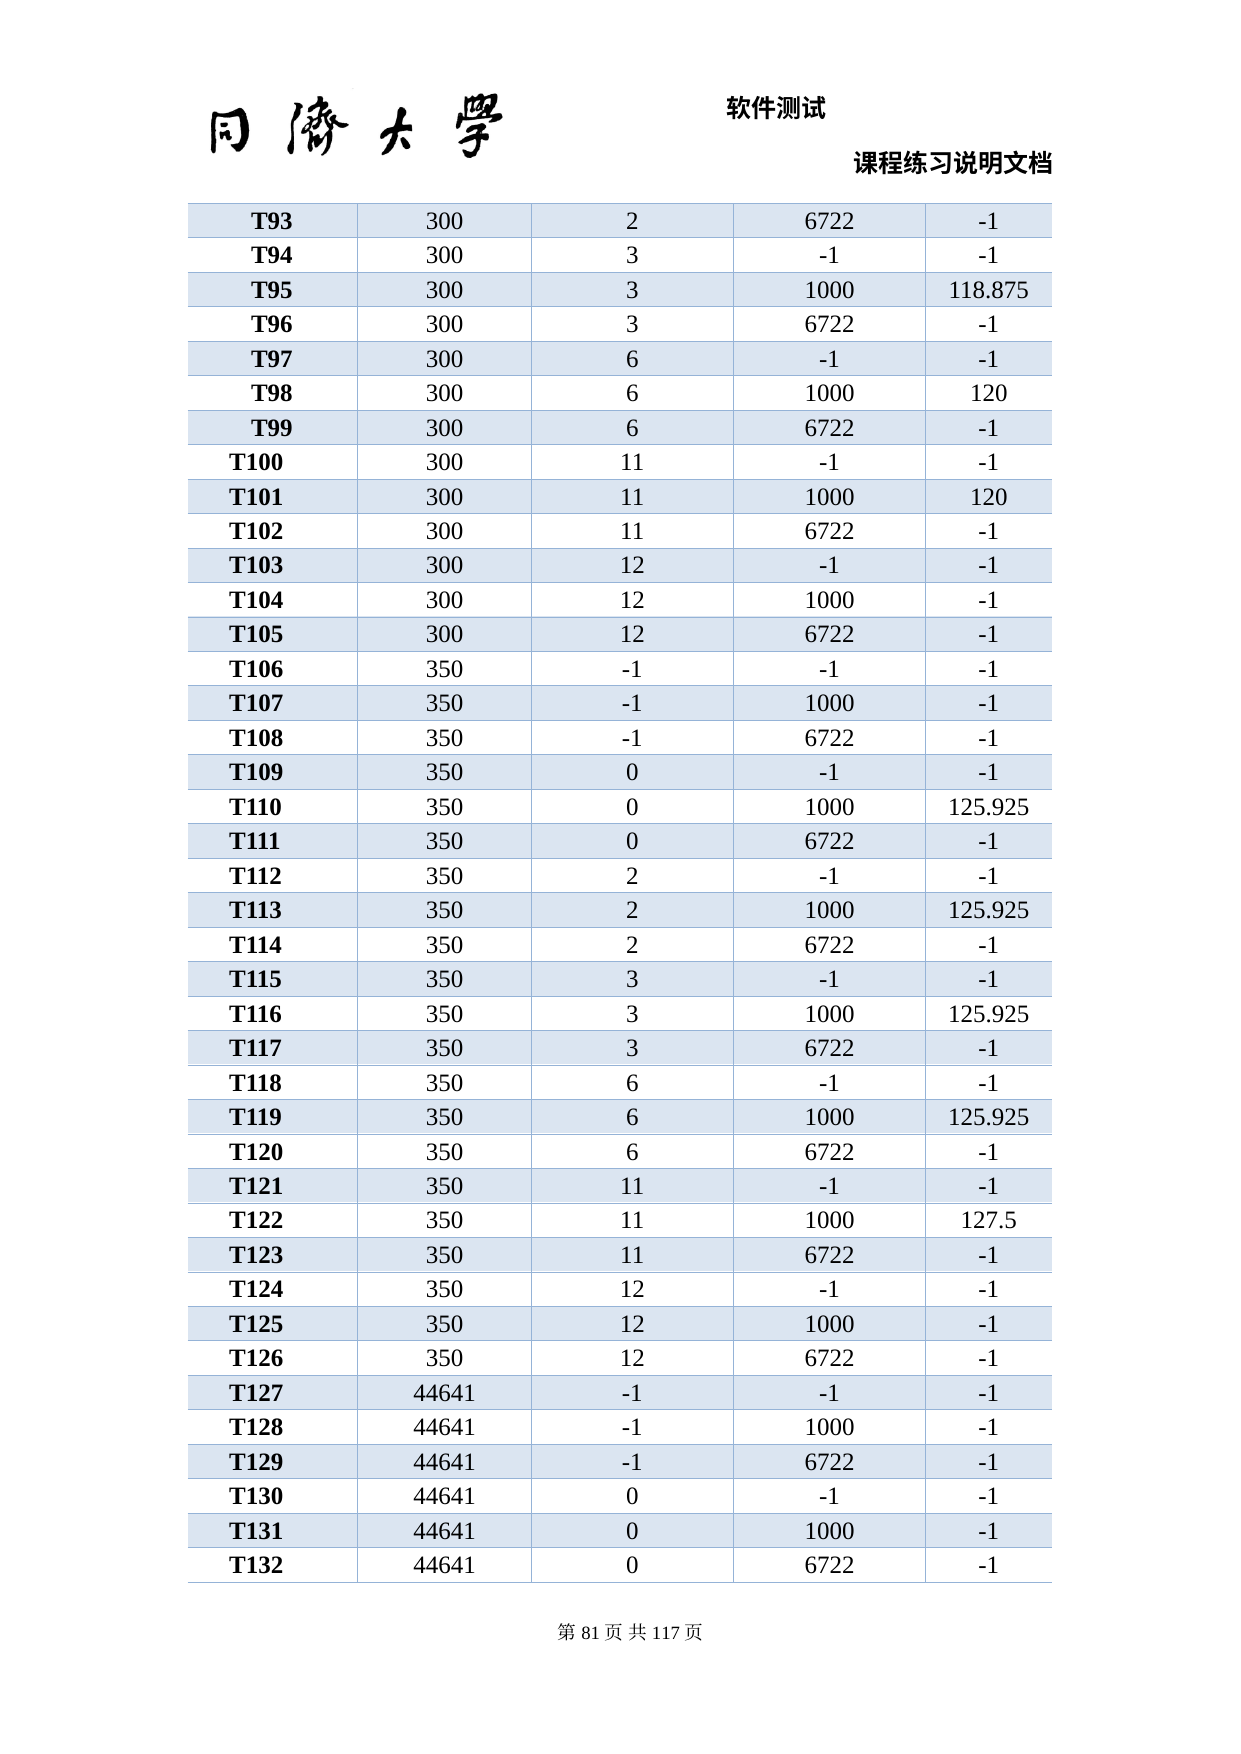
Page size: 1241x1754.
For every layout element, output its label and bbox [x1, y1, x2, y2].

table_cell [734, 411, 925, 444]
picture [188, 86, 520, 165]
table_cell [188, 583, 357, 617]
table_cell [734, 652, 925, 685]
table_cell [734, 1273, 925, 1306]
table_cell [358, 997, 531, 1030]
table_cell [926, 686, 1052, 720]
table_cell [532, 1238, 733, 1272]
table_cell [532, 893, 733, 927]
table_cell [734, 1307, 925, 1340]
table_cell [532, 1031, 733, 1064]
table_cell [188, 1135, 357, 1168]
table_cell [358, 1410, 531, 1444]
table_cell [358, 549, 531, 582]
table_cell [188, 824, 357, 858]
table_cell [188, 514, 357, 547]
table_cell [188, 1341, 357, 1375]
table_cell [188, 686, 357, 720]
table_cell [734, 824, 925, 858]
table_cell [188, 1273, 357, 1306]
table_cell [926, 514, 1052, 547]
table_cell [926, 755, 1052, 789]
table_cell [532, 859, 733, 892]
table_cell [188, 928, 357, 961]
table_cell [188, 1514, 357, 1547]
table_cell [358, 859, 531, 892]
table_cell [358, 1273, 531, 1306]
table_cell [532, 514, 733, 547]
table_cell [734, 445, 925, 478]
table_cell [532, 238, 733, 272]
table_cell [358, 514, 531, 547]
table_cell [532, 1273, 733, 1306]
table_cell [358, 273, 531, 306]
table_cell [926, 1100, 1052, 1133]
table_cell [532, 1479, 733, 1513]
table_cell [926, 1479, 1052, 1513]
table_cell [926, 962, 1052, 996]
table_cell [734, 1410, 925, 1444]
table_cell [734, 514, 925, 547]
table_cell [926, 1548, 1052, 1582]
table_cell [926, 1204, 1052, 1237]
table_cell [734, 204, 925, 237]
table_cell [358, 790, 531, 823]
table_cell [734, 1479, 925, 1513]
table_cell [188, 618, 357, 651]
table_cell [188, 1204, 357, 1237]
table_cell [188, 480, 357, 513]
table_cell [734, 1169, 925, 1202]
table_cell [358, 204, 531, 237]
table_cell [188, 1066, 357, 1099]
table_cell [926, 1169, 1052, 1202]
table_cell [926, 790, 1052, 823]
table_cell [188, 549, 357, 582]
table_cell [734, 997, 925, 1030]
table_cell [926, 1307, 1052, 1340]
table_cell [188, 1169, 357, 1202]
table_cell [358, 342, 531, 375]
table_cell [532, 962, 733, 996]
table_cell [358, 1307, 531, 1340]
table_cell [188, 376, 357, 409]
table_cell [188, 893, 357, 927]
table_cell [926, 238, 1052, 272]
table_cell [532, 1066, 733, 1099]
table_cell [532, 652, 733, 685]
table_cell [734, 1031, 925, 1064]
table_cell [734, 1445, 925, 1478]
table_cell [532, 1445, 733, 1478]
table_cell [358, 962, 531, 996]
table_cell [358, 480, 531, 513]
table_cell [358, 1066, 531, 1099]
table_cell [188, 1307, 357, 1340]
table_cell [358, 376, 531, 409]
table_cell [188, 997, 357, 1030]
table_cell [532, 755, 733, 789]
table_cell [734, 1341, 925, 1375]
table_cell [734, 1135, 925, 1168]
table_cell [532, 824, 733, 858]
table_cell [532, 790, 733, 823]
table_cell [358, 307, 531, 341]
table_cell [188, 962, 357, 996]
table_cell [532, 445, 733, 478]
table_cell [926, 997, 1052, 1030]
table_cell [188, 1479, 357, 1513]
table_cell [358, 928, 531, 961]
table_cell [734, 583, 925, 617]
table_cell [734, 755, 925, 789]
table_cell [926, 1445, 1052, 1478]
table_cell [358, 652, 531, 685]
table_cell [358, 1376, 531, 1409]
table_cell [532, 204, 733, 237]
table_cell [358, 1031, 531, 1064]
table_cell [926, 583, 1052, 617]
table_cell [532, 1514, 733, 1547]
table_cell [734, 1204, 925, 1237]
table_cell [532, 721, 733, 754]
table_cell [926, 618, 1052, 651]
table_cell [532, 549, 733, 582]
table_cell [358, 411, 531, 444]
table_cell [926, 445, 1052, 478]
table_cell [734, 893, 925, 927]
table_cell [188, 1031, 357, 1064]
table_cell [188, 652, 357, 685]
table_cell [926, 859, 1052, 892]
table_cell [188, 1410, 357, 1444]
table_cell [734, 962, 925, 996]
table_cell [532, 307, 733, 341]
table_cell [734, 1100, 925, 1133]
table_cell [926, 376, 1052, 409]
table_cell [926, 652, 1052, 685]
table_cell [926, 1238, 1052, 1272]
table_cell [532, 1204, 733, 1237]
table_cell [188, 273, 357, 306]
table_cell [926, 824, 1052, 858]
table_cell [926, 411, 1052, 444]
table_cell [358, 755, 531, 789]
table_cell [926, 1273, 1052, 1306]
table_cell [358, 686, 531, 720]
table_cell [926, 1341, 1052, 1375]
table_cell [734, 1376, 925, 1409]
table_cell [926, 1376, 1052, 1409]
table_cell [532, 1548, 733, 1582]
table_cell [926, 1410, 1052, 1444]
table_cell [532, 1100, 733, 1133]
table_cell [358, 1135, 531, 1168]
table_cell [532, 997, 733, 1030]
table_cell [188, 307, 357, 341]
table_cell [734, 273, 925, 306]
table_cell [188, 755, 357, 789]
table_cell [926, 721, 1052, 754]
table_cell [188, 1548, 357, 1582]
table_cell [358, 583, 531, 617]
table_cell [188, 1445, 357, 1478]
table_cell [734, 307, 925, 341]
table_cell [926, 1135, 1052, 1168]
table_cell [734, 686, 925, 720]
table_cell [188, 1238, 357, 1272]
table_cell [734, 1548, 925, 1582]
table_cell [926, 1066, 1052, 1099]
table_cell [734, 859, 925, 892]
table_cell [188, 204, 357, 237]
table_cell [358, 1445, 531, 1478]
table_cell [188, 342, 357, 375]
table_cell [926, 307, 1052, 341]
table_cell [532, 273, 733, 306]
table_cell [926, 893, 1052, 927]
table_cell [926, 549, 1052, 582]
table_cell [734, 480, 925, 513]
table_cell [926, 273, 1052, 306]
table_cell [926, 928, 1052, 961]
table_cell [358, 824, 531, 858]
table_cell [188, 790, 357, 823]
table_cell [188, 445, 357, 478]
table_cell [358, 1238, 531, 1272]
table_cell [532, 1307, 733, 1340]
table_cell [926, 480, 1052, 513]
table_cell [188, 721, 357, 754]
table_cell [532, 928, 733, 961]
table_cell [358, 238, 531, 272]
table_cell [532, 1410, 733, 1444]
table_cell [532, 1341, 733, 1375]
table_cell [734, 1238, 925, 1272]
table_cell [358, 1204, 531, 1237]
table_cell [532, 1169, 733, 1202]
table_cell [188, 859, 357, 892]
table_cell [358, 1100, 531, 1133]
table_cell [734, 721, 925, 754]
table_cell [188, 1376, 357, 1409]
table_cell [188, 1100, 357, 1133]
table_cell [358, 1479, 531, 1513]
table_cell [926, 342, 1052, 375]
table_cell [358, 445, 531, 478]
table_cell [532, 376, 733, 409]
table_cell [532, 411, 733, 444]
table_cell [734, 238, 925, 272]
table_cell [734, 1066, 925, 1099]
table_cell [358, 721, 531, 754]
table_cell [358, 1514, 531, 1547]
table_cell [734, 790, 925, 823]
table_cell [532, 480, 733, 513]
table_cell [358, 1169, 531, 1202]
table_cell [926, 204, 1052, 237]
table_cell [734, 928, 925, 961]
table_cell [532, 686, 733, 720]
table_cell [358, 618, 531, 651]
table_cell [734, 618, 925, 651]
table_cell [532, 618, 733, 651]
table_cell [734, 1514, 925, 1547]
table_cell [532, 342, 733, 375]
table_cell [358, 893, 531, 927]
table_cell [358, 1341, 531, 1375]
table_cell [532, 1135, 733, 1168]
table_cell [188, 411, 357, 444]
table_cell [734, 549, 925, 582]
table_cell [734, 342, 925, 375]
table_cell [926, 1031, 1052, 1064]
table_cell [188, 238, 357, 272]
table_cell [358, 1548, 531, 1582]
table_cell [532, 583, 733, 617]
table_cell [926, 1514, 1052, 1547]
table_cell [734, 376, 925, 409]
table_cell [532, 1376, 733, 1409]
